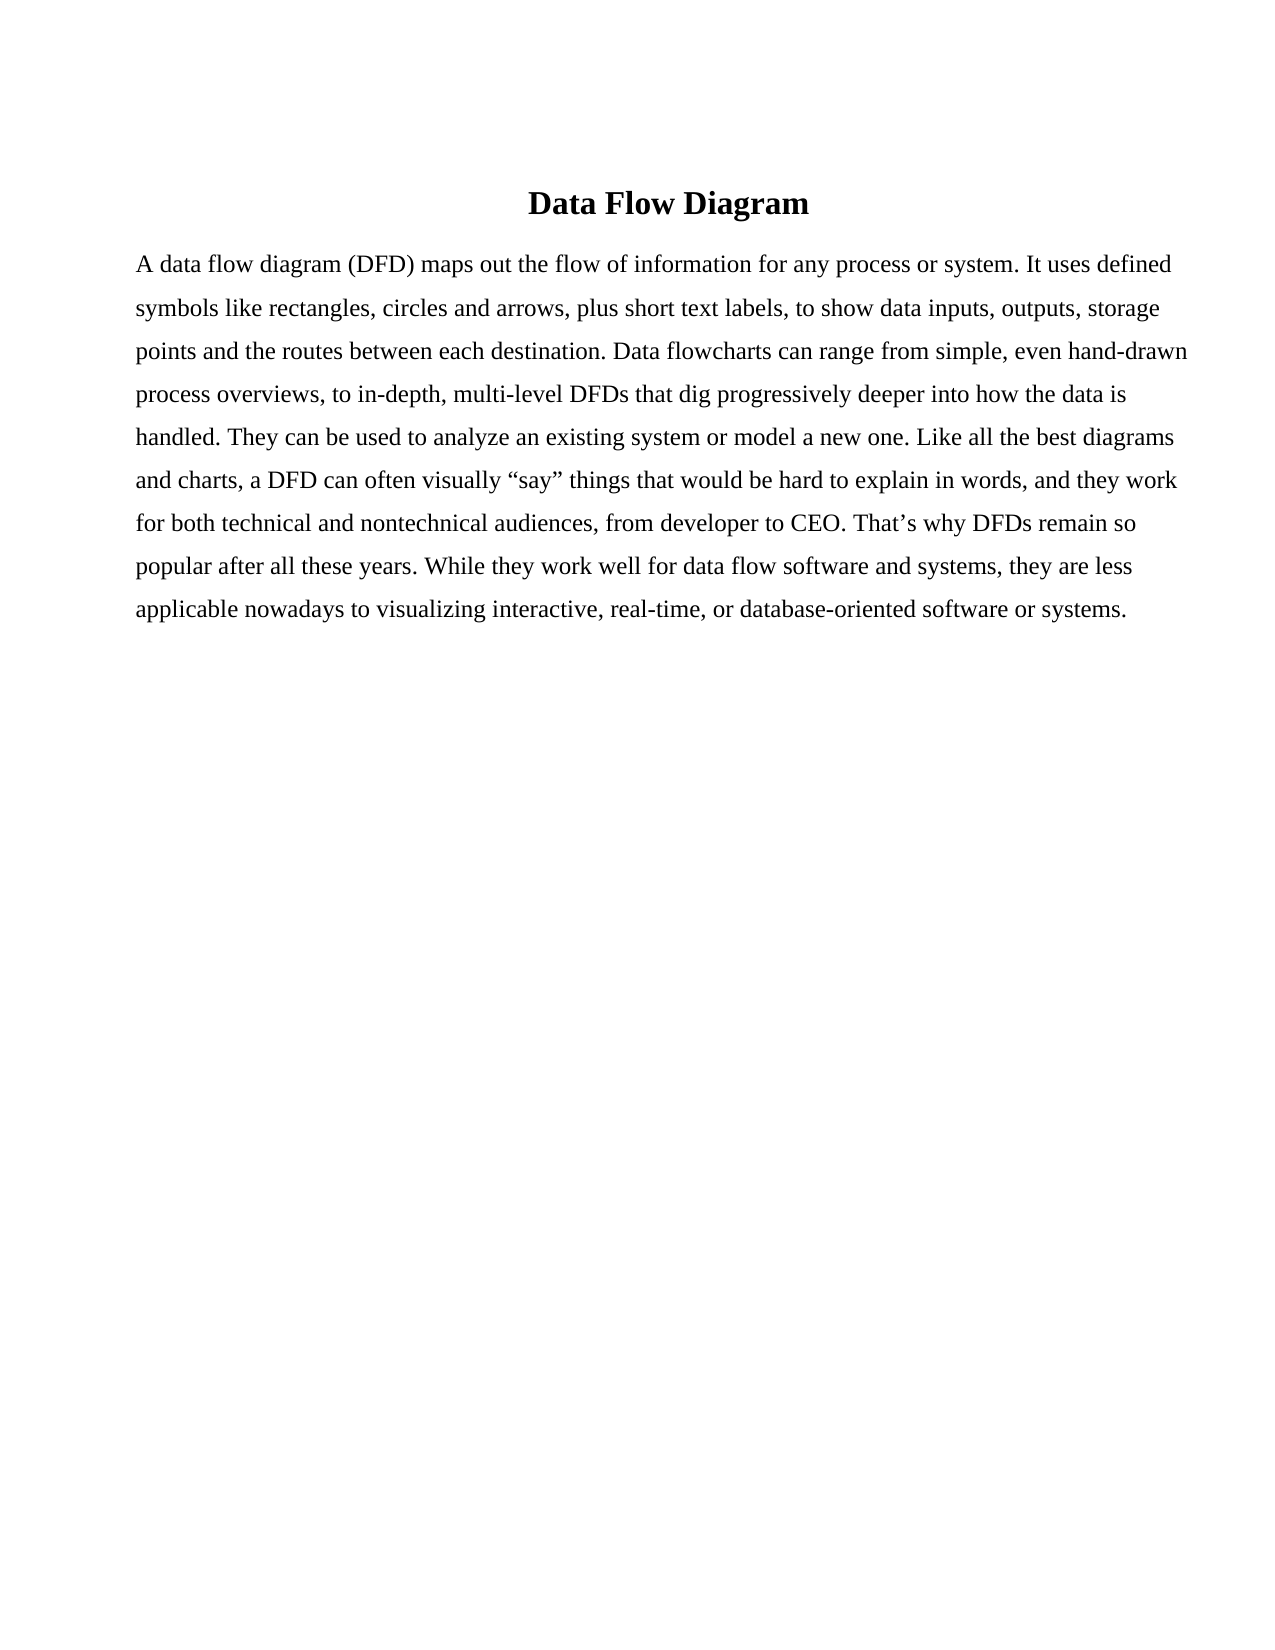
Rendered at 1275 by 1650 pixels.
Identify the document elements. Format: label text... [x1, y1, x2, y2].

text A data flow diagram (DFD) maps out the flow of information for any process or system. It uses defined symbols like rectangles, circles and arrows, plus short text labels, to show data inputs, outputs, storage points and the routes between each destination. Data flowcharts can range from simple, even hand-drawn process overviews, to in-depth, multi-level DFDs that dig progressively deeper into how the data is handled. They can be used to analyze an existing system or model a new one. Like all the best diagrams and charts, a DFD can often visually “say” things that would be hard to explain in words, and they work for both technical and nontechnical audiences, from developer to CEO. That’s why DFDs remain so popular after all these years. While they work well for data flow software and systems, they are less applicable nowadays to visualizing interactive, real-time, or database-oriented software or systems. [135, 249, 1192, 623]
subtitle Data Flow Diagram [126, 183, 1211, 221]
